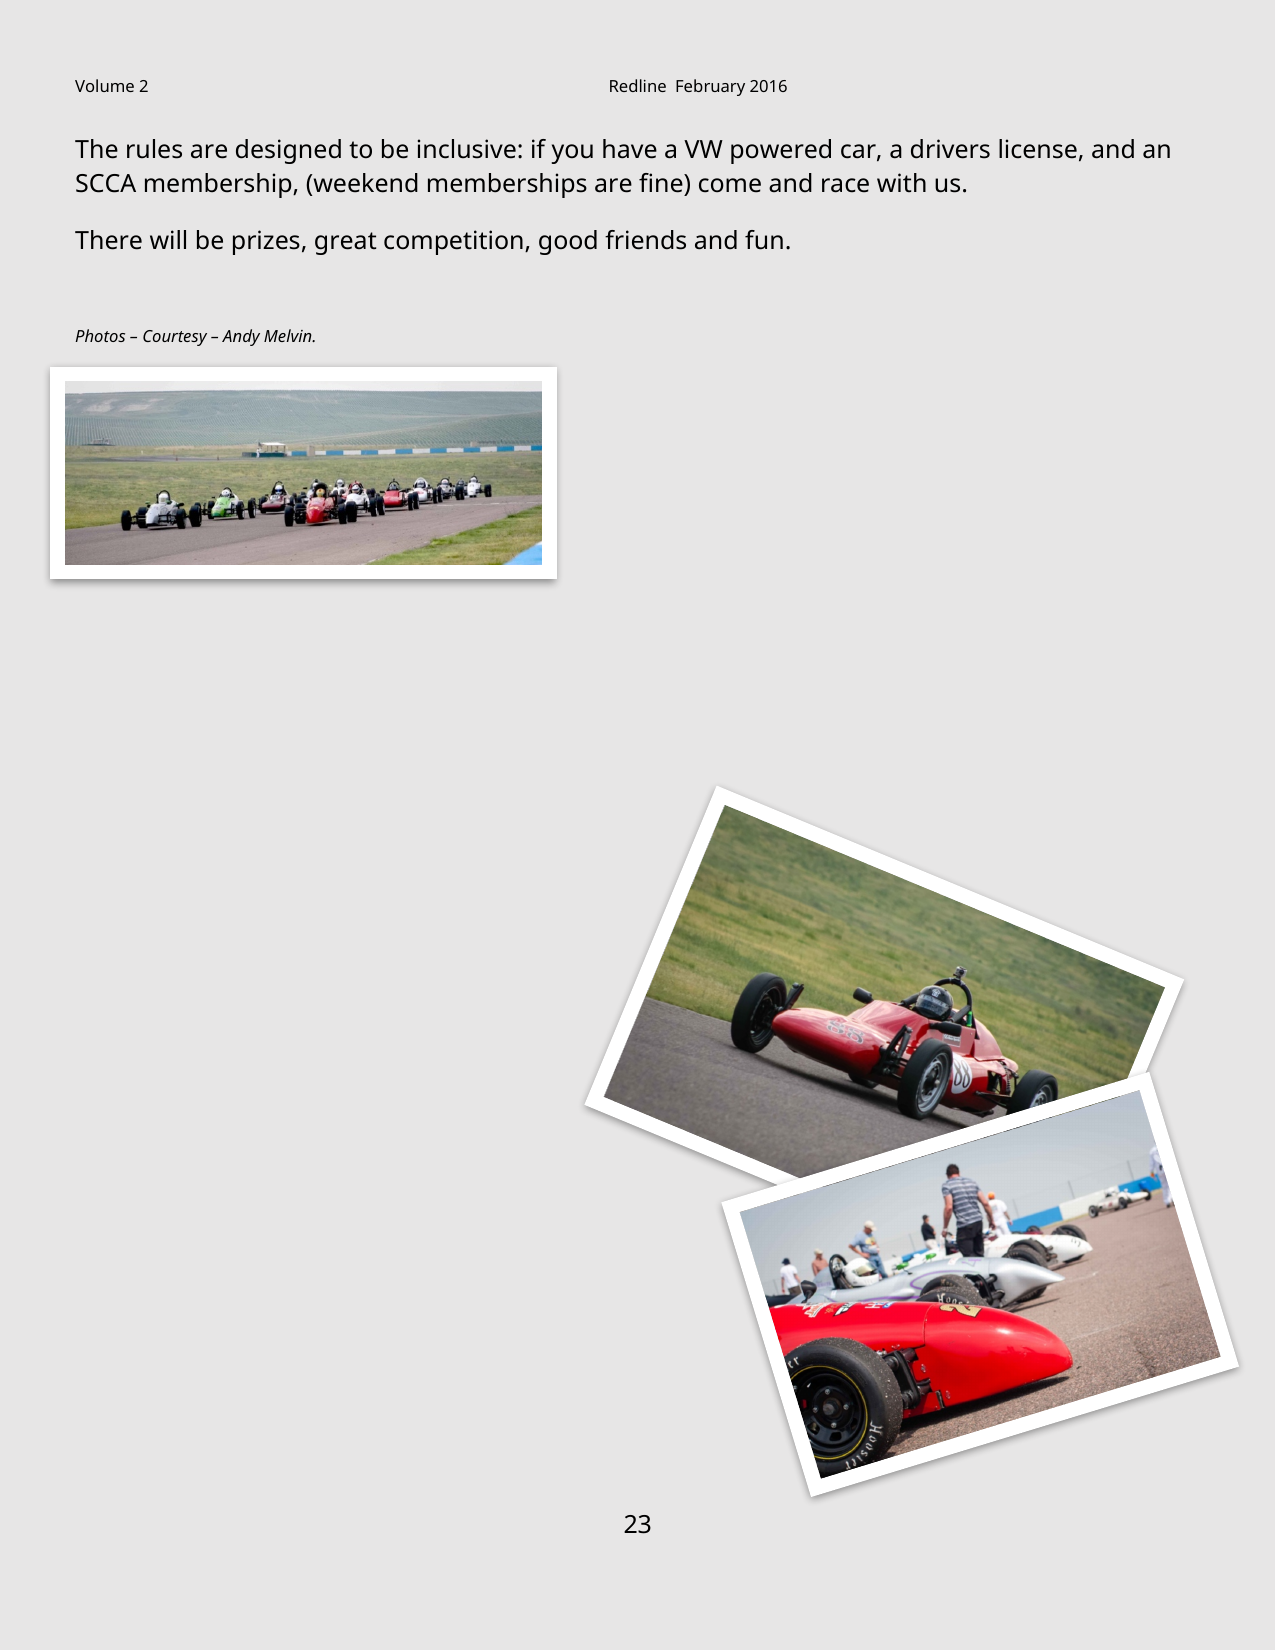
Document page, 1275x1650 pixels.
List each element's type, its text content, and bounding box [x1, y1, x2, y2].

text Photos – Courtesy – Andy Melvin. [75, 325, 1200, 347]
text There will be prizes, great competition, good friends and fun. [75, 223, 1200, 257]
picture [605, 806, 1164, 1178]
text The rules are designed to be inclusive: if you have a VW powered car, a drivers license, and an SCCA membership, (weekend memberships are fine) come and race with us. [75, 132, 1200, 200]
picture [65, 381, 542, 565]
picture [741, 1091, 1220, 1478]
